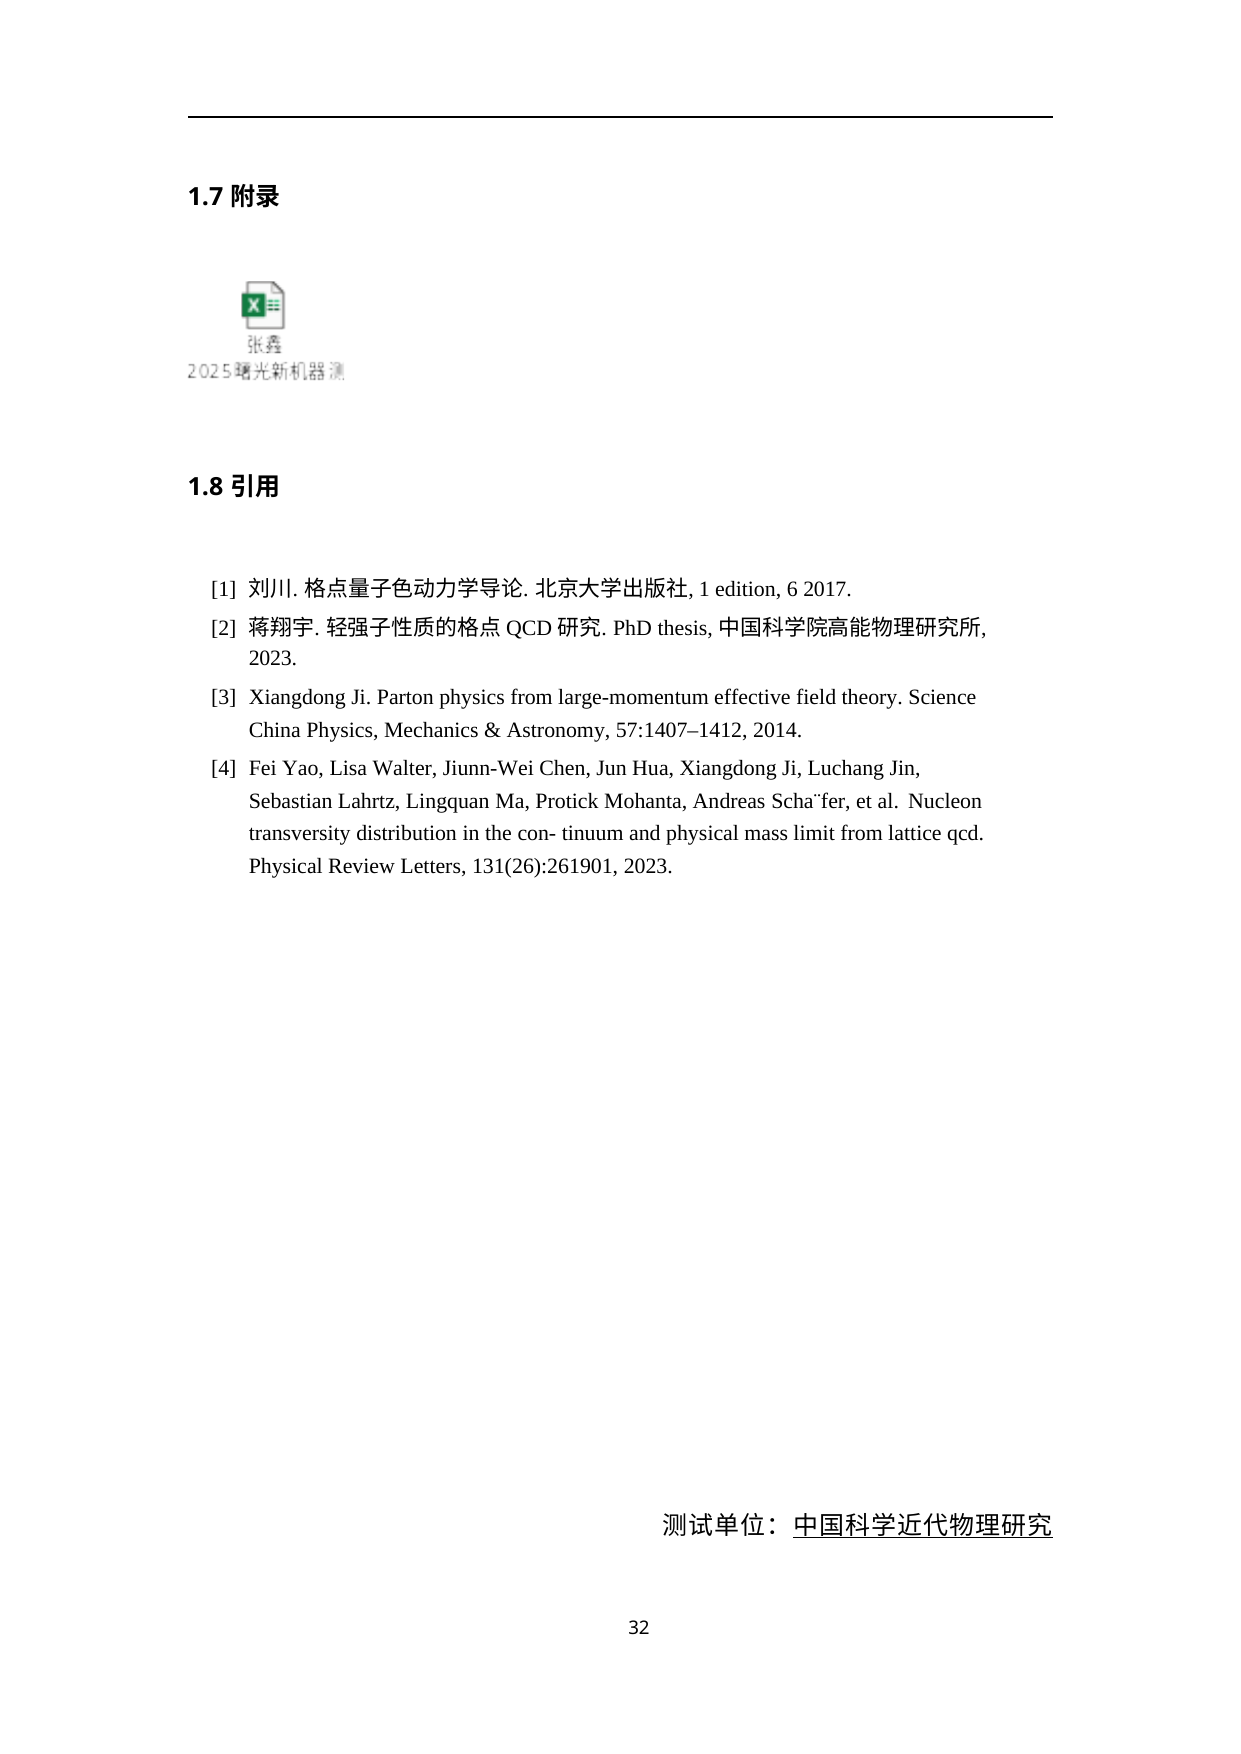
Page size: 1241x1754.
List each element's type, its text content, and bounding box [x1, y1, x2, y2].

list Fei Yao, Lisa Walter, Jiunn-Wei Chen, Jun Hua, Xiangdong Ji, Luchang Jin, Sebastian Lahrtz, Lingquan Ma, Protick Mohanta, Andreas Scha¨fer, et al. Nucleon transversity distribution in the con- tinuum and physical mass limit from lattice qcd. Physical Review Letters, 131(26):261901, 2023. [211, 752, 1001, 882]
subtitle 1.8 引用 [187, 452, 1053, 517]
list 蒋翔宇. 轻强子性质的格点 QCD 研究. PhD thesis, 中国科学院高能物理研究所, 2023. [211, 609, 1001, 674]
list Xiangdong Ji. Parton physics from large-momentum effective field theory. Science China Physics, Mechanics & Astronomy, 57:1407–1412, 2014. [211, 681, 1001, 746]
text 测试单位：中国科学近代物理研究所 [187, 1491, 1053, 1556]
subtitle 1.7 附录 [187, 162, 1053, 227]
list 刘川. 格点量子色动力学导论. 北京大学出版社, 1 edition, 6 2017. [211, 571, 1001, 603]
